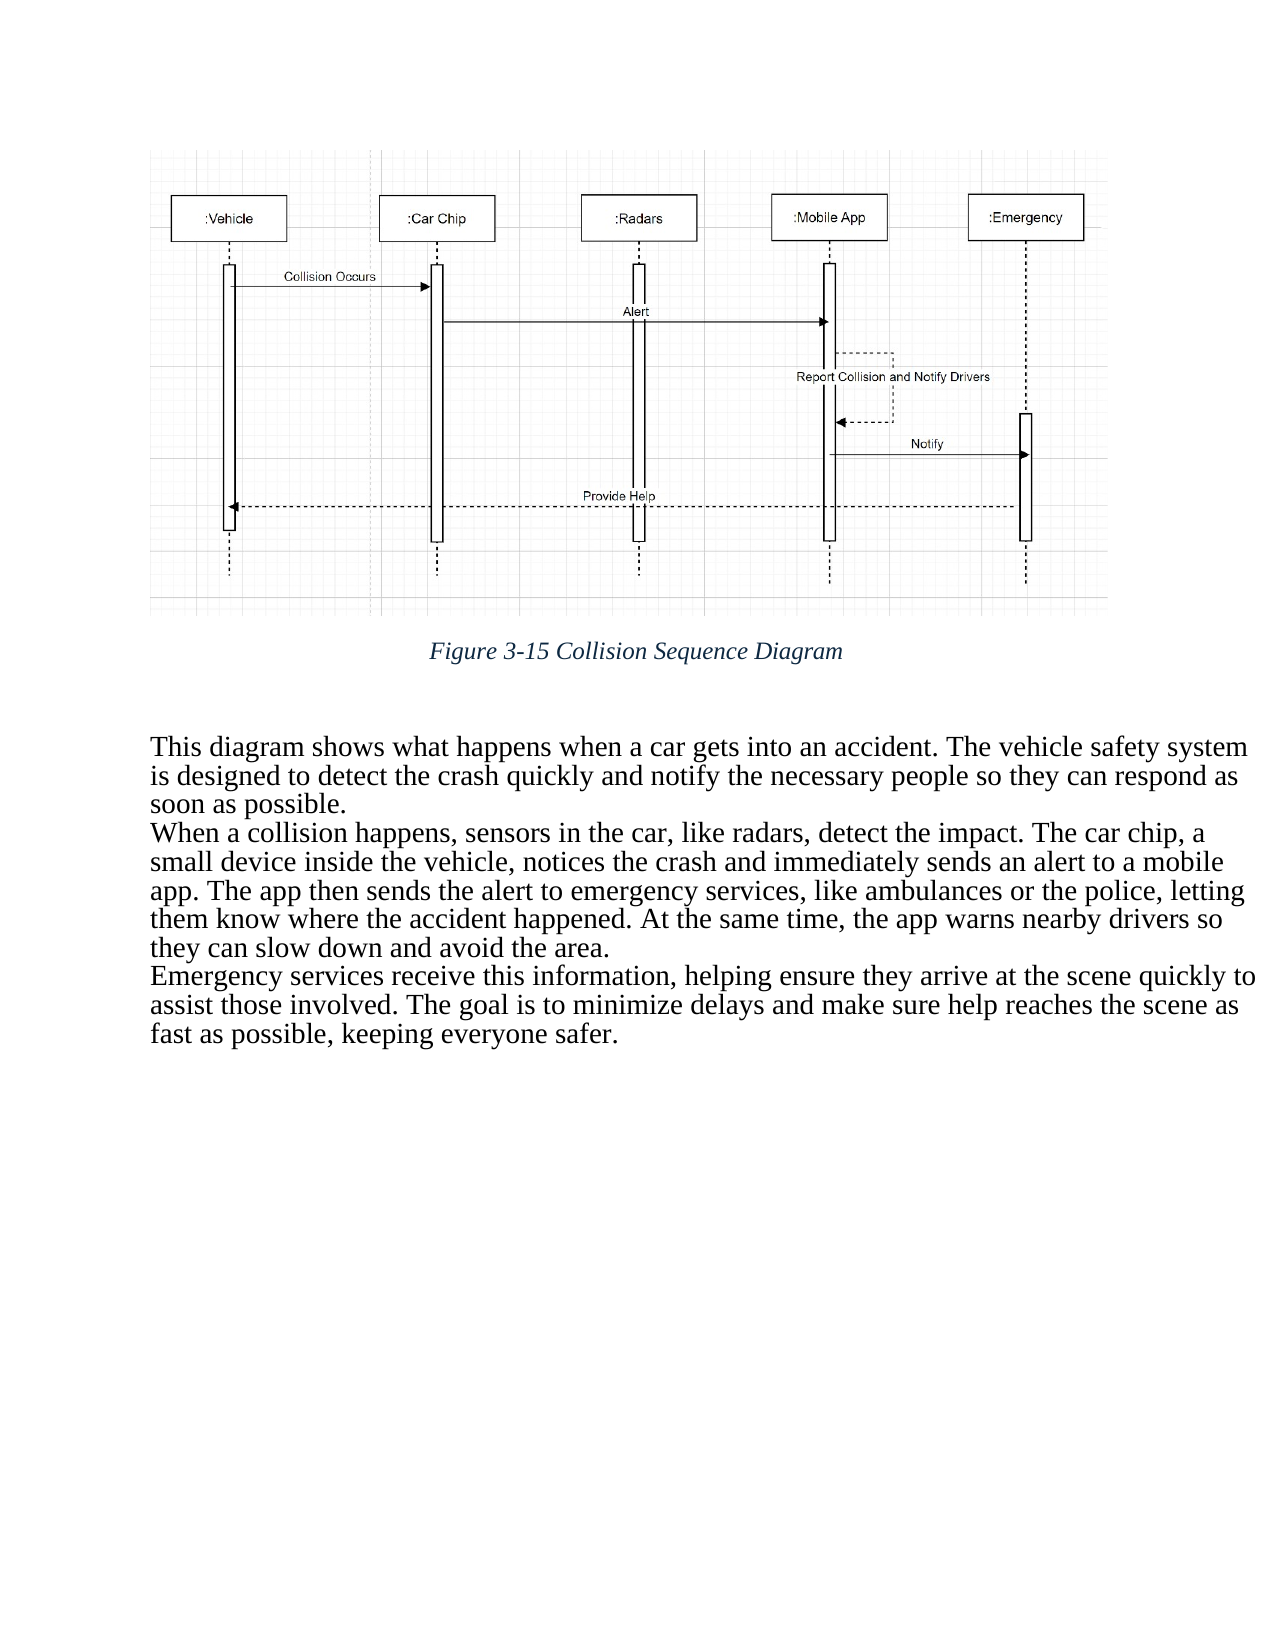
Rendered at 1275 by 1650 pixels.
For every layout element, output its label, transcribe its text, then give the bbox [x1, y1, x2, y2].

text Figure 3-15 Collision Sequence Diagram [214, 636, 1060, 665]
text When a collision happens, sensors in the car, like radars, detect the impact. The car chip, a small device inside the vehicle, notices the crash and immediately sends an alert to a mobile app. The app then sends the alert to emergency services, like ambulances or the police, letting them know where the accident happened. At the same time, the app warns nearby drivers so they can slow down and avoid the area. [150, 820, 1275, 963]
text This diagram shows what happens when a car gets into an accident. The vehicle safety system is designed to detect the crash quickly and notify the necessary people so they can respond as soon as possible. [150, 734, 1275, 820]
text Emergency services receive this information, helping ensure they arrive at the scene quickly to assist those involved. The goal is to minimize delays and make sure help reaches the scene as fast as possible, keeping everyone safer. [150, 963, 1275, 1049]
picture [150, 150, 1108, 616]
